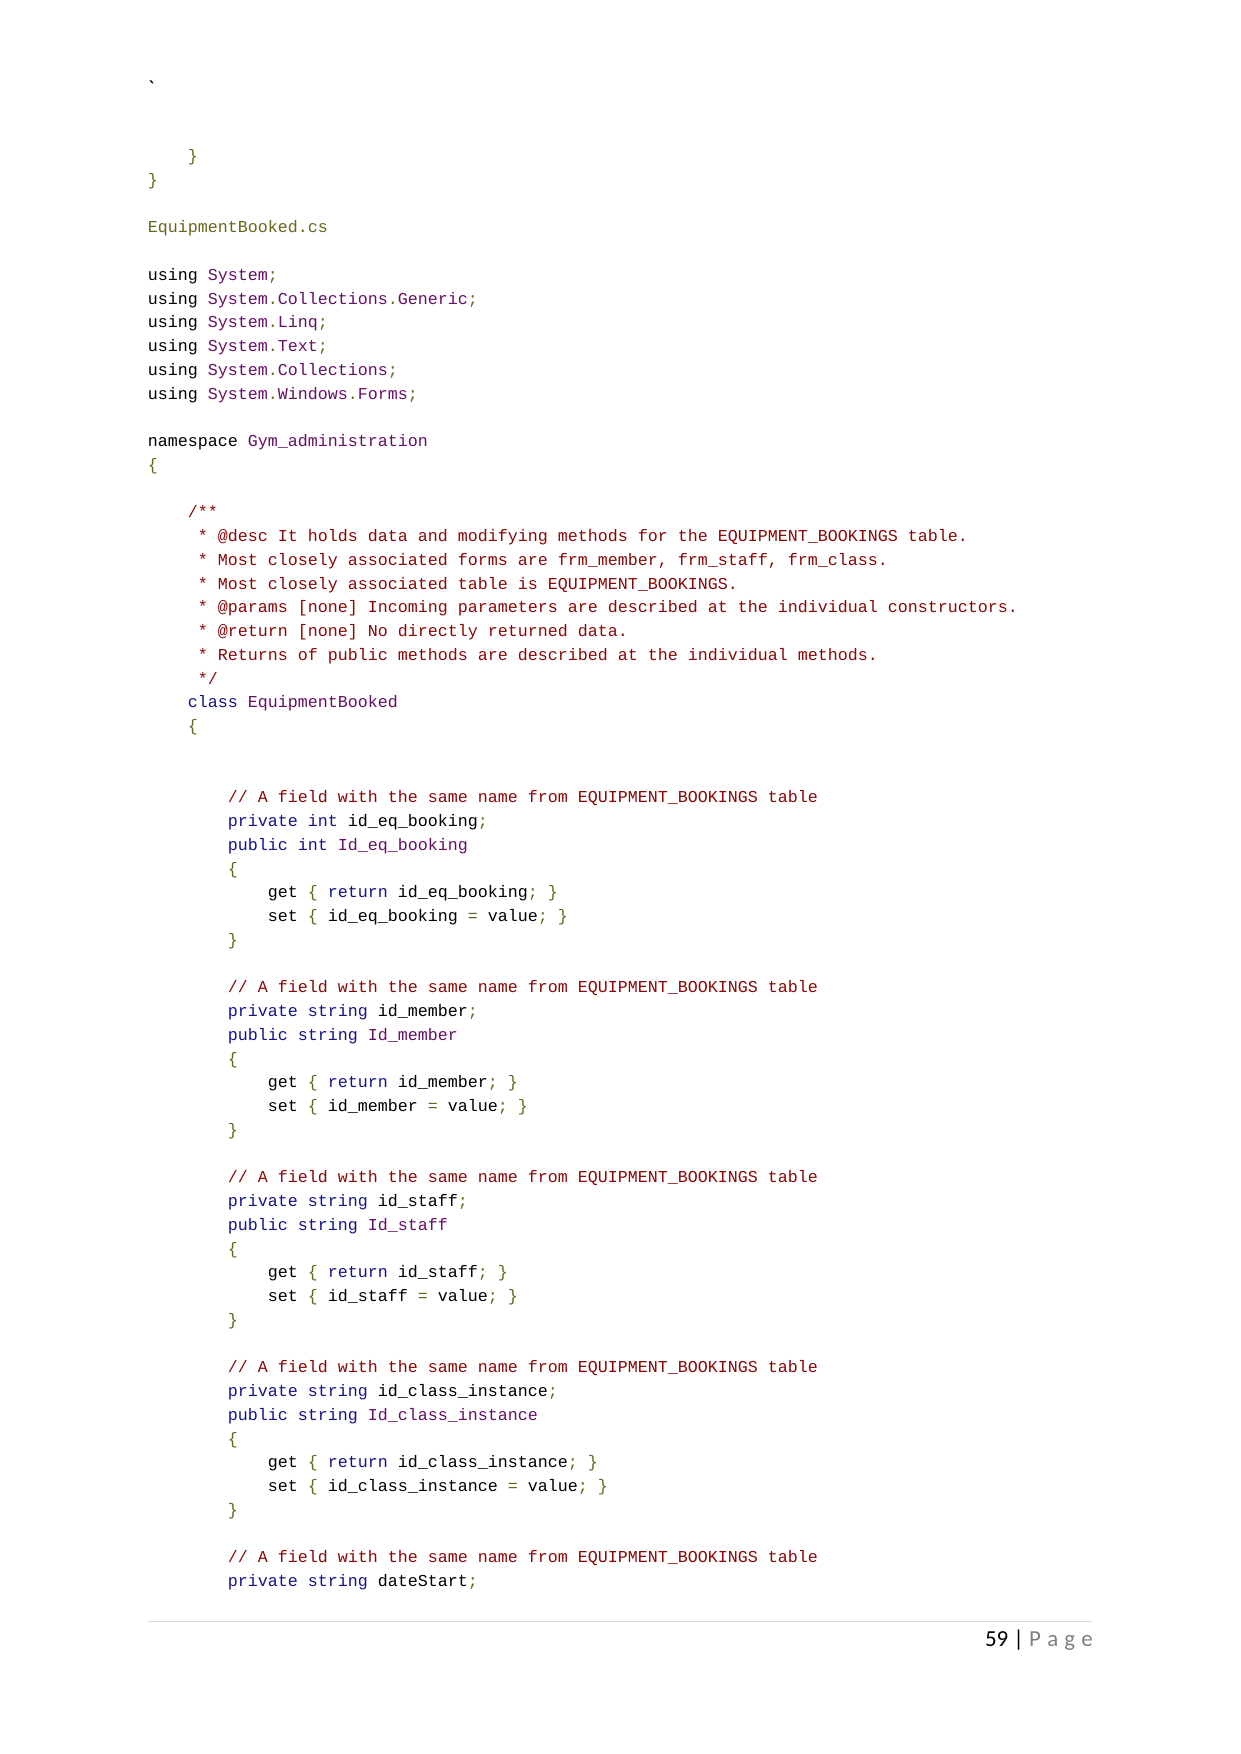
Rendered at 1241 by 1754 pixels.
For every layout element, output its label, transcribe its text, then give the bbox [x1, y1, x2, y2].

text set { id_eq_booking = value; } [148, 908, 1092, 927]
text * Most closely associated table is EQUIPMENT_BOOKINGS. [148, 575, 1092, 594]
text } [148, 1121, 1092, 1140]
text private string id_class_instance; [148, 1383, 1092, 1402]
text namespace Gym_administration [148, 433, 1092, 452]
text /** [148, 504, 1092, 523]
text private string id_member; [148, 1003, 1092, 1022]
text } [148, 1311, 1092, 1330]
text * @return [none] No directly returned data. [148, 623, 1092, 642]
text * @params [none] Incoming parameters are described at the individual constructors. [148, 599, 1092, 618]
text public int Id_eq_booking [148, 836, 1092, 855]
text } [148, 171, 1092, 190]
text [148, 1549, 1092, 1568]
text private string id_staff; [148, 1193, 1092, 1212]
text } [148, 1501, 1092, 1520]
text using System.Linq; [148, 314, 1092, 333]
text { [148, 718, 1092, 737]
text { [148, 1050, 1092, 1069]
text get { return id_class_instance; } [148, 1454, 1092, 1473]
text // A field with the same name from EQUIPMENT_BOOKINGS table [148, 1169, 1092, 1188]
text public string Id_member [148, 1026, 1092, 1045]
text set { id_staff = value; } [148, 1288, 1092, 1307]
text * @desc It holds data and modifying methods for the EQUIPMENT_BOOKINGS table. [148, 528, 1092, 547]
text // A field with the same name from EQUIPMENT_BOOKINGS table [148, 1359, 1092, 1378]
text { [148, 860, 1092, 879]
text * Most closely associated forms are frm_member, frm_staff, frm_class. [148, 551, 1092, 570]
text // A field with the same name from EQUIPMENT_BOOKINGS table [148, 789, 1092, 808]
text class EquipmentBooked [148, 694, 1092, 713]
text } [148, 931, 1092, 950]
text using System.Collections.Generic; [148, 290, 1092, 309]
text */ [148, 670, 1092, 689]
text get { return id_member; } [148, 1074, 1092, 1093]
text } [148, 148, 1092, 167]
text public string Id_staff [148, 1216, 1092, 1235]
text set { id_member = value; } [148, 1098, 1092, 1117]
text { [148, 456, 1092, 475]
text get { return id_staff; } [148, 1264, 1092, 1283]
text using System; [148, 266, 1092, 285]
text using System.Text; [148, 338, 1092, 357]
text using System.Windows.Forms; [148, 385, 1092, 404]
text // A field with the same name from EQUIPMENT_BOOKINGS table [148, 979, 1092, 998]
text private string dateStart; [148, 1573, 1092, 1592]
text set { id_class_instance = value; } [148, 1478, 1092, 1497]
text { [148, 1240, 1092, 1259]
text private int id_eq_booking; [148, 813, 1092, 832]
text using System.Collections; [148, 361, 1092, 380]
text * Returns of public methods are described at the individual methods. [148, 646, 1092, 665]
text get { return id_eq_booking; } [148, 884, 1092, 903]
text { [148, 1430, 1092, 1449]
text public string Id_class_instance [148, 1406, 1092, 1425]
text EquipmentBooked.cs [148, 219, 1092, 238]
